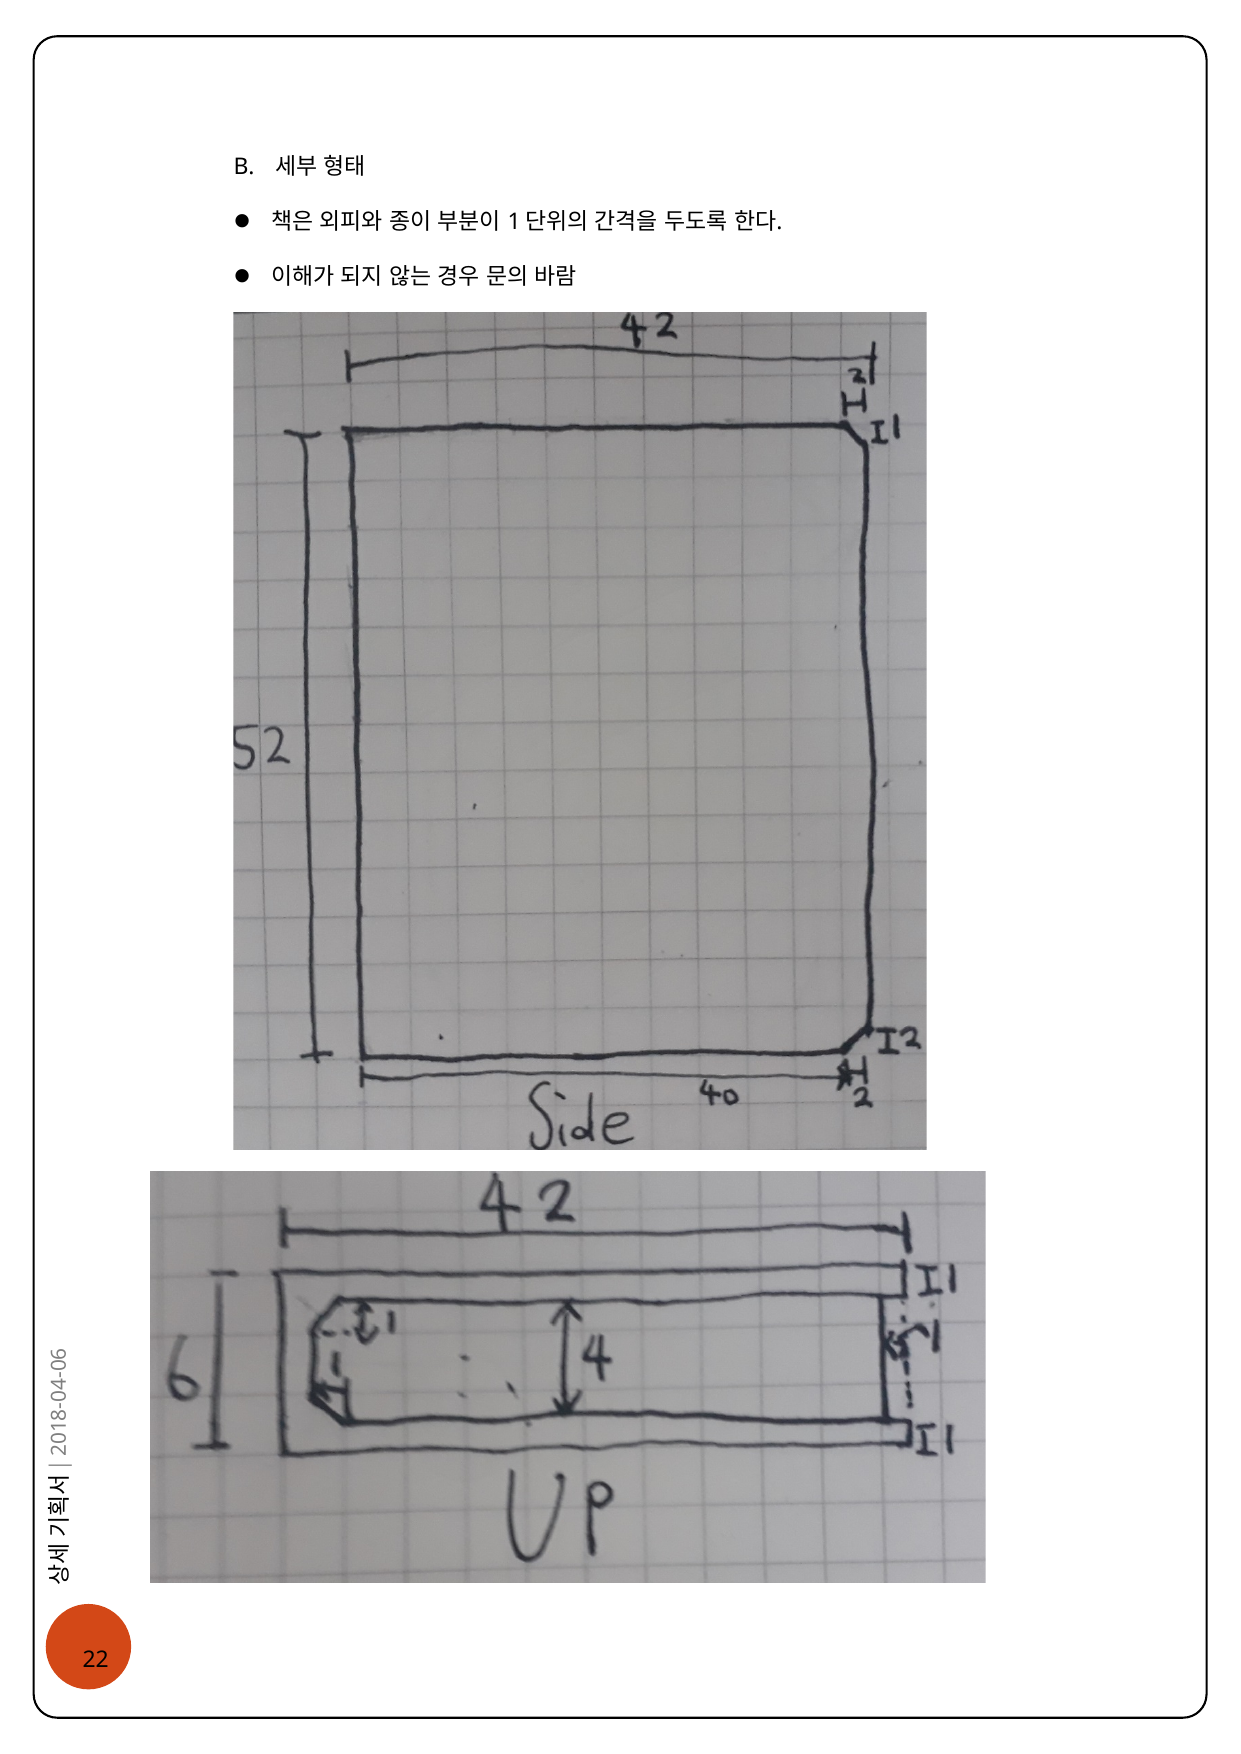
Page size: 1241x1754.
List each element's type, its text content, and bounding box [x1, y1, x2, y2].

list 이해가 되지 않는 경우 문의 바람 [233, 258, 1090, 291]
picture [233, 312, 927, 1150]
list 책은 외피와 종이 부분이 1단위의 간격을 두도록 한다. [233, 203, 1090, 236]
picture [150, 1171, 986, 1583]
list 세부 형태 [233, 148, 1090, 181]
